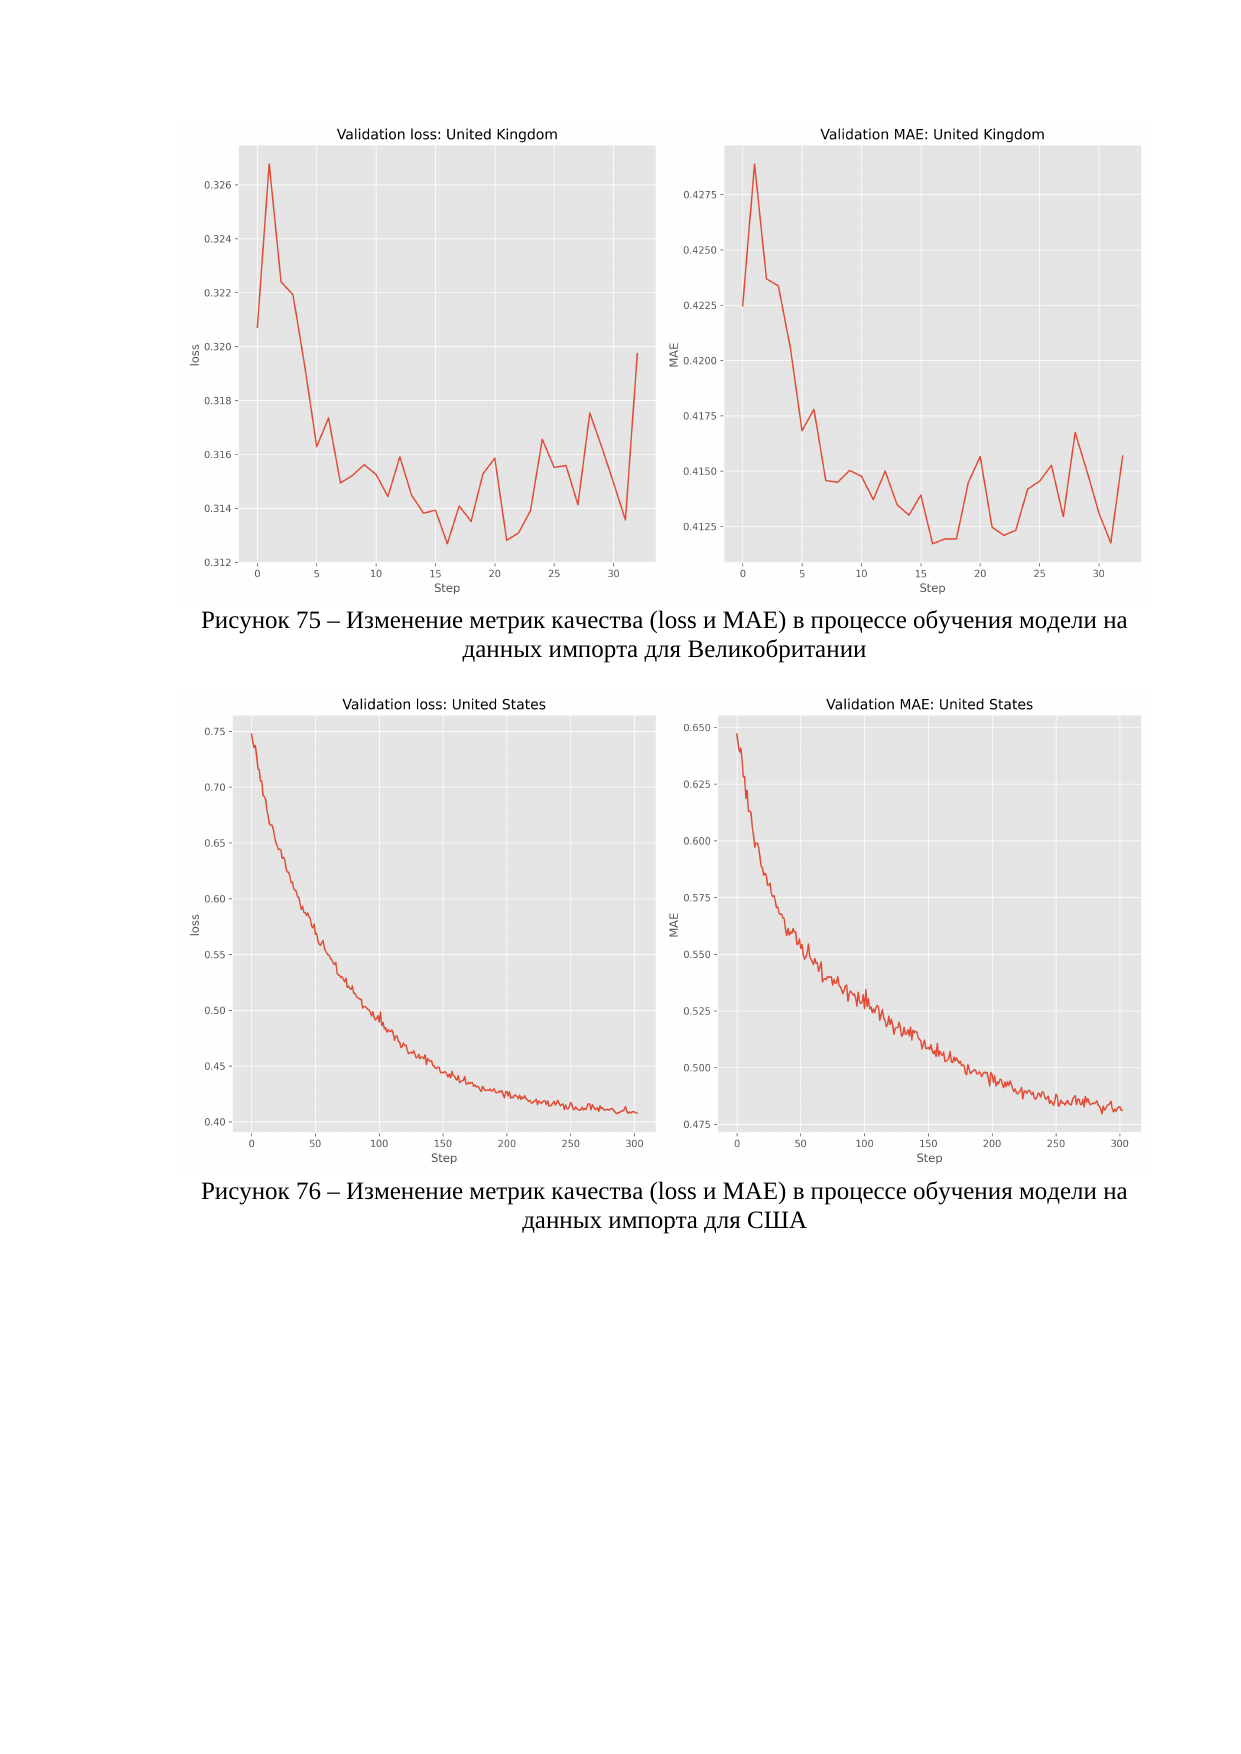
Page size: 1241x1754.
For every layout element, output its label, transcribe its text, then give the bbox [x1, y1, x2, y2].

picture [177, 688, 1152, 1176]
text Рисунок 75 – Изменение метрик качества (loss и MAE) в процессе обучения модели на данных импорта для Великобритании [177, 606, 1152, 663]
picture [177, 118, 1152, 606]
text Рисунок 76 – Изменение метрик качества (loss и MAE) в процессе обучения модели на данных импорта для США [177, 1176, 1152, 1234]
